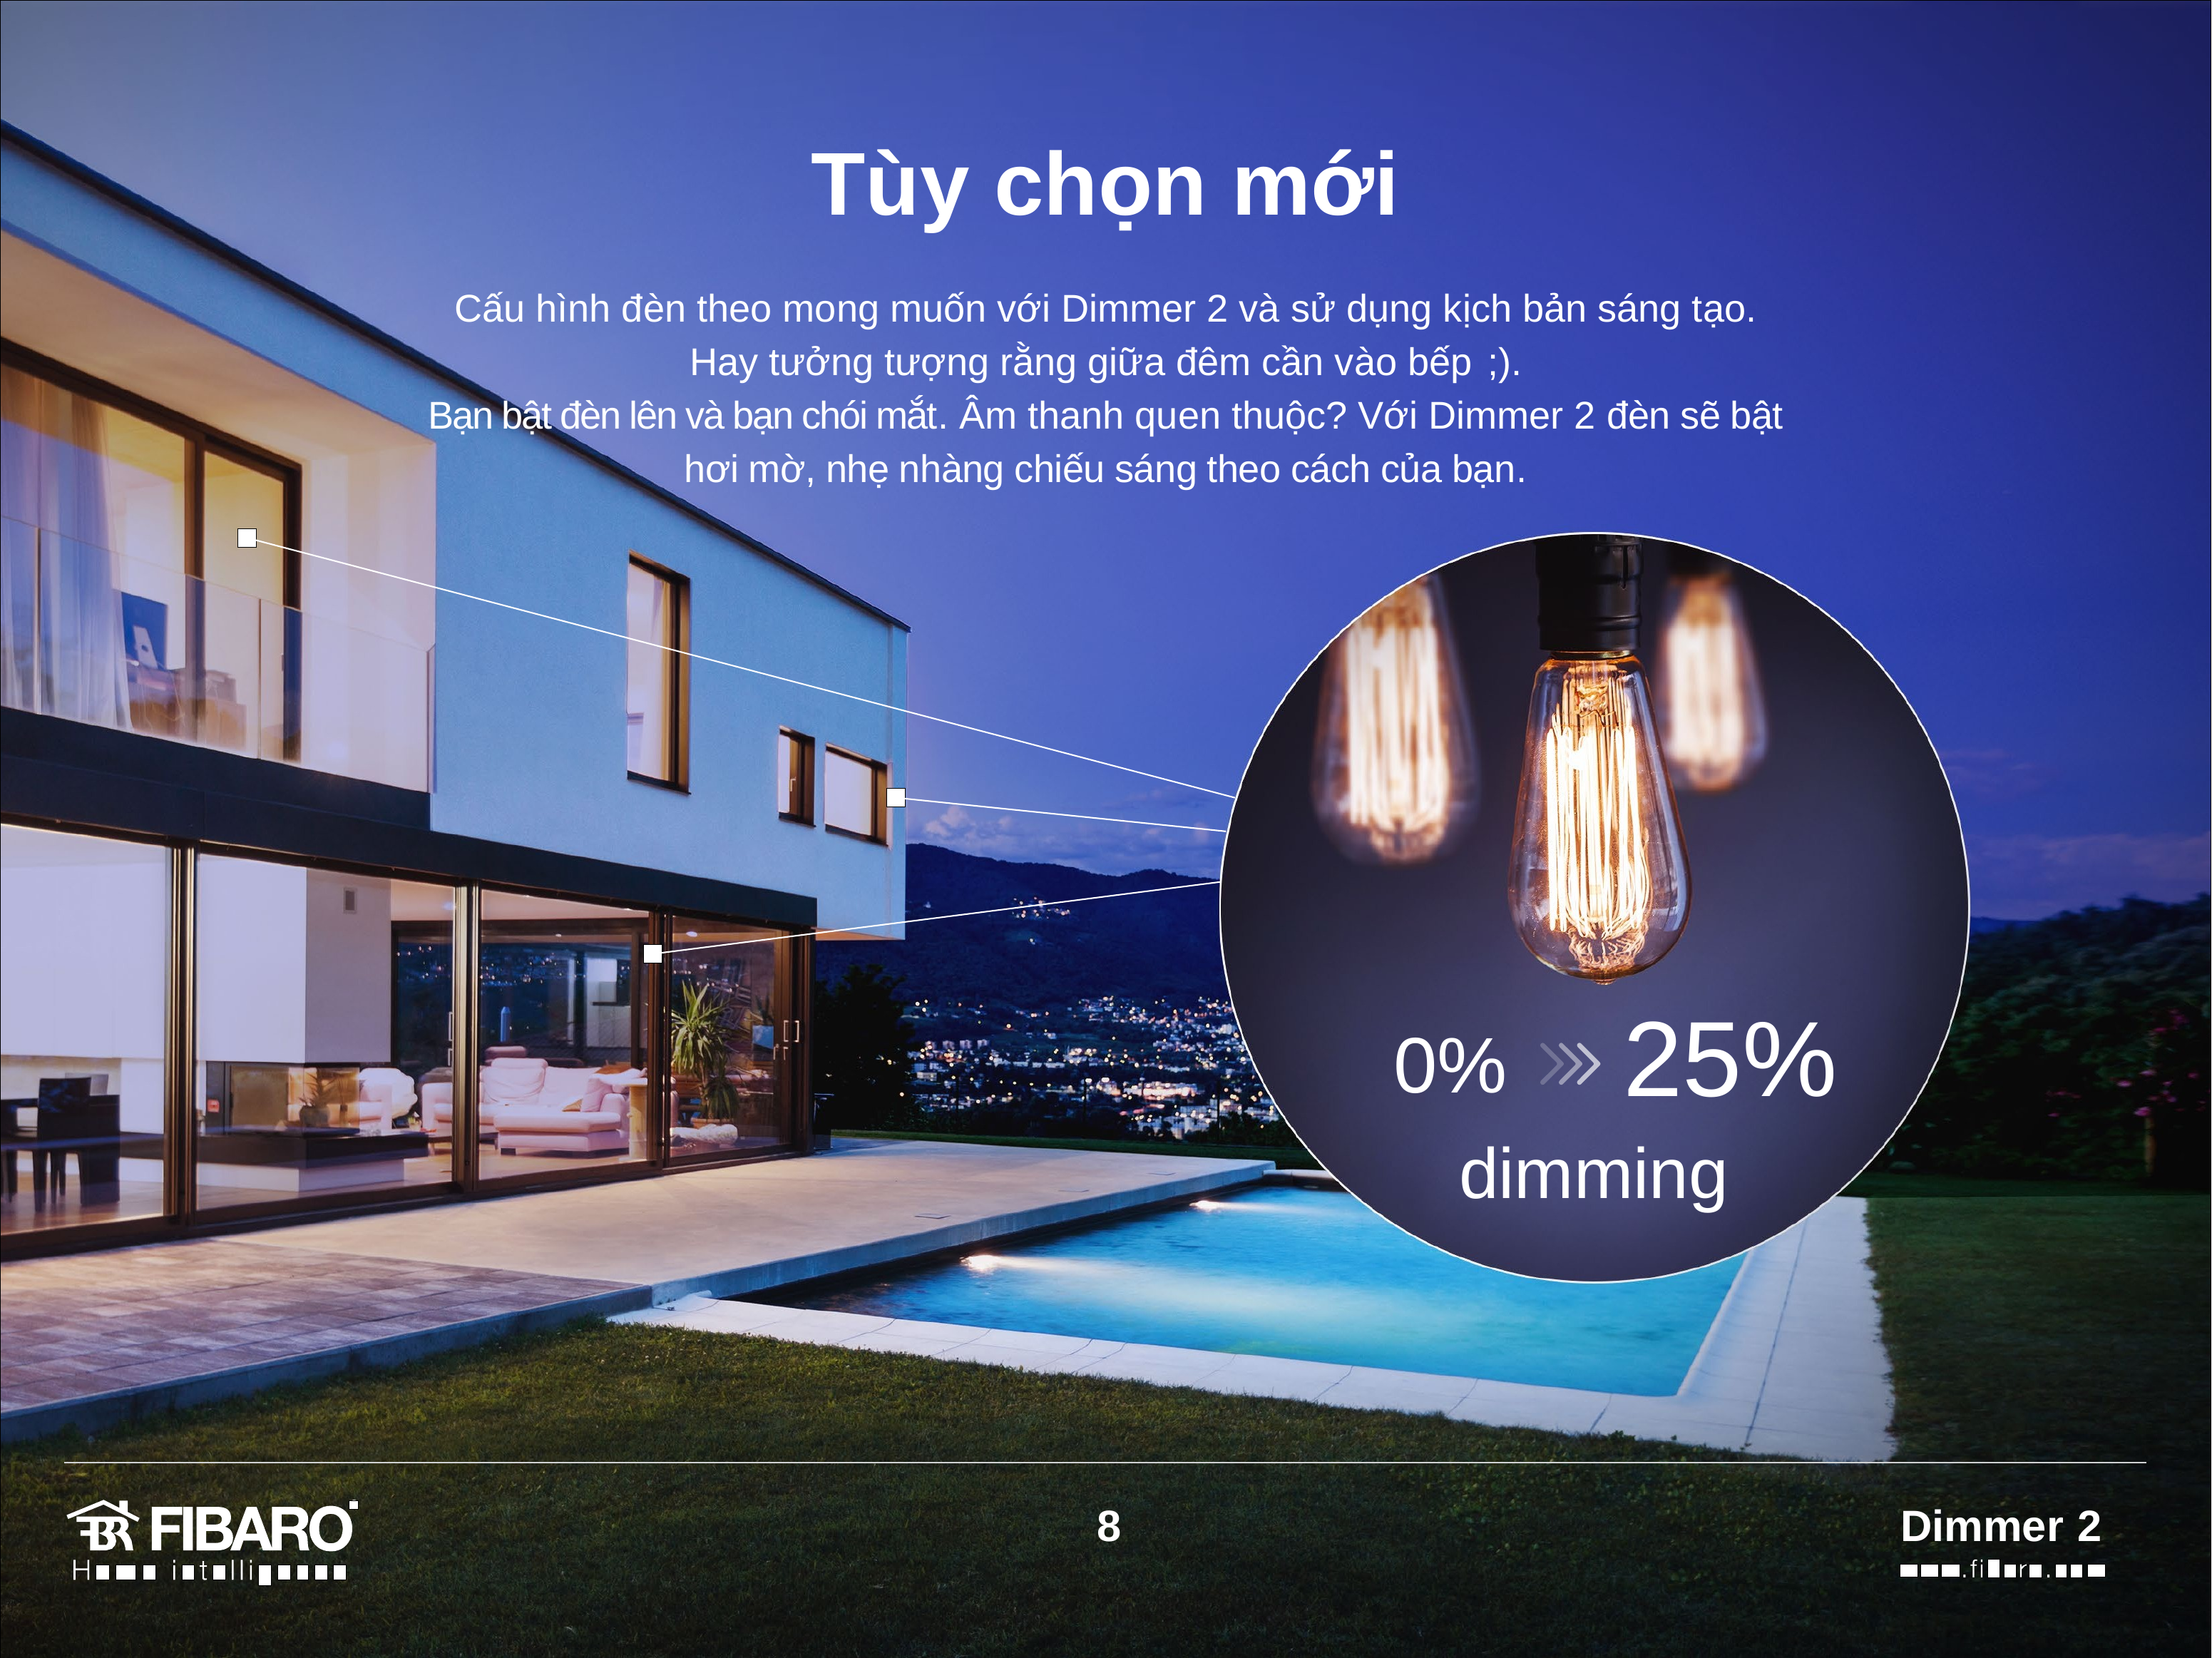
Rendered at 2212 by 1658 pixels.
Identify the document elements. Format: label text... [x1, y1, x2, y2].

text 0% 25% [1393, 996, 2133, 1119]
text Bạn bật đèn lên và bạn chói mắt. Âm thanh quen thuộc? Với Dimmer 2 đèn sẽ bật hơi mờ, nhẹ nhàng chiếu sáng theo cách của bạn. [421, 393, 1791, 490]
picture [1, 1, 2211, 1658]
text Hay tưởng tượng rằng giữa đêm cần vào bếp ;). [285, 339, 1927, 384]
subtitle Dimmer 2 [1097, 1500, 2133, 1551]
text Cấu hình đèn theo mong muốn với Dimmer 2 và sử dụng kịch bản sáng tạo. [285, 285, 1927, 330]
text dimming [77, 1132, 1729, 1214]
text Tùy chọn mới [285, 131, 1926, 234]
